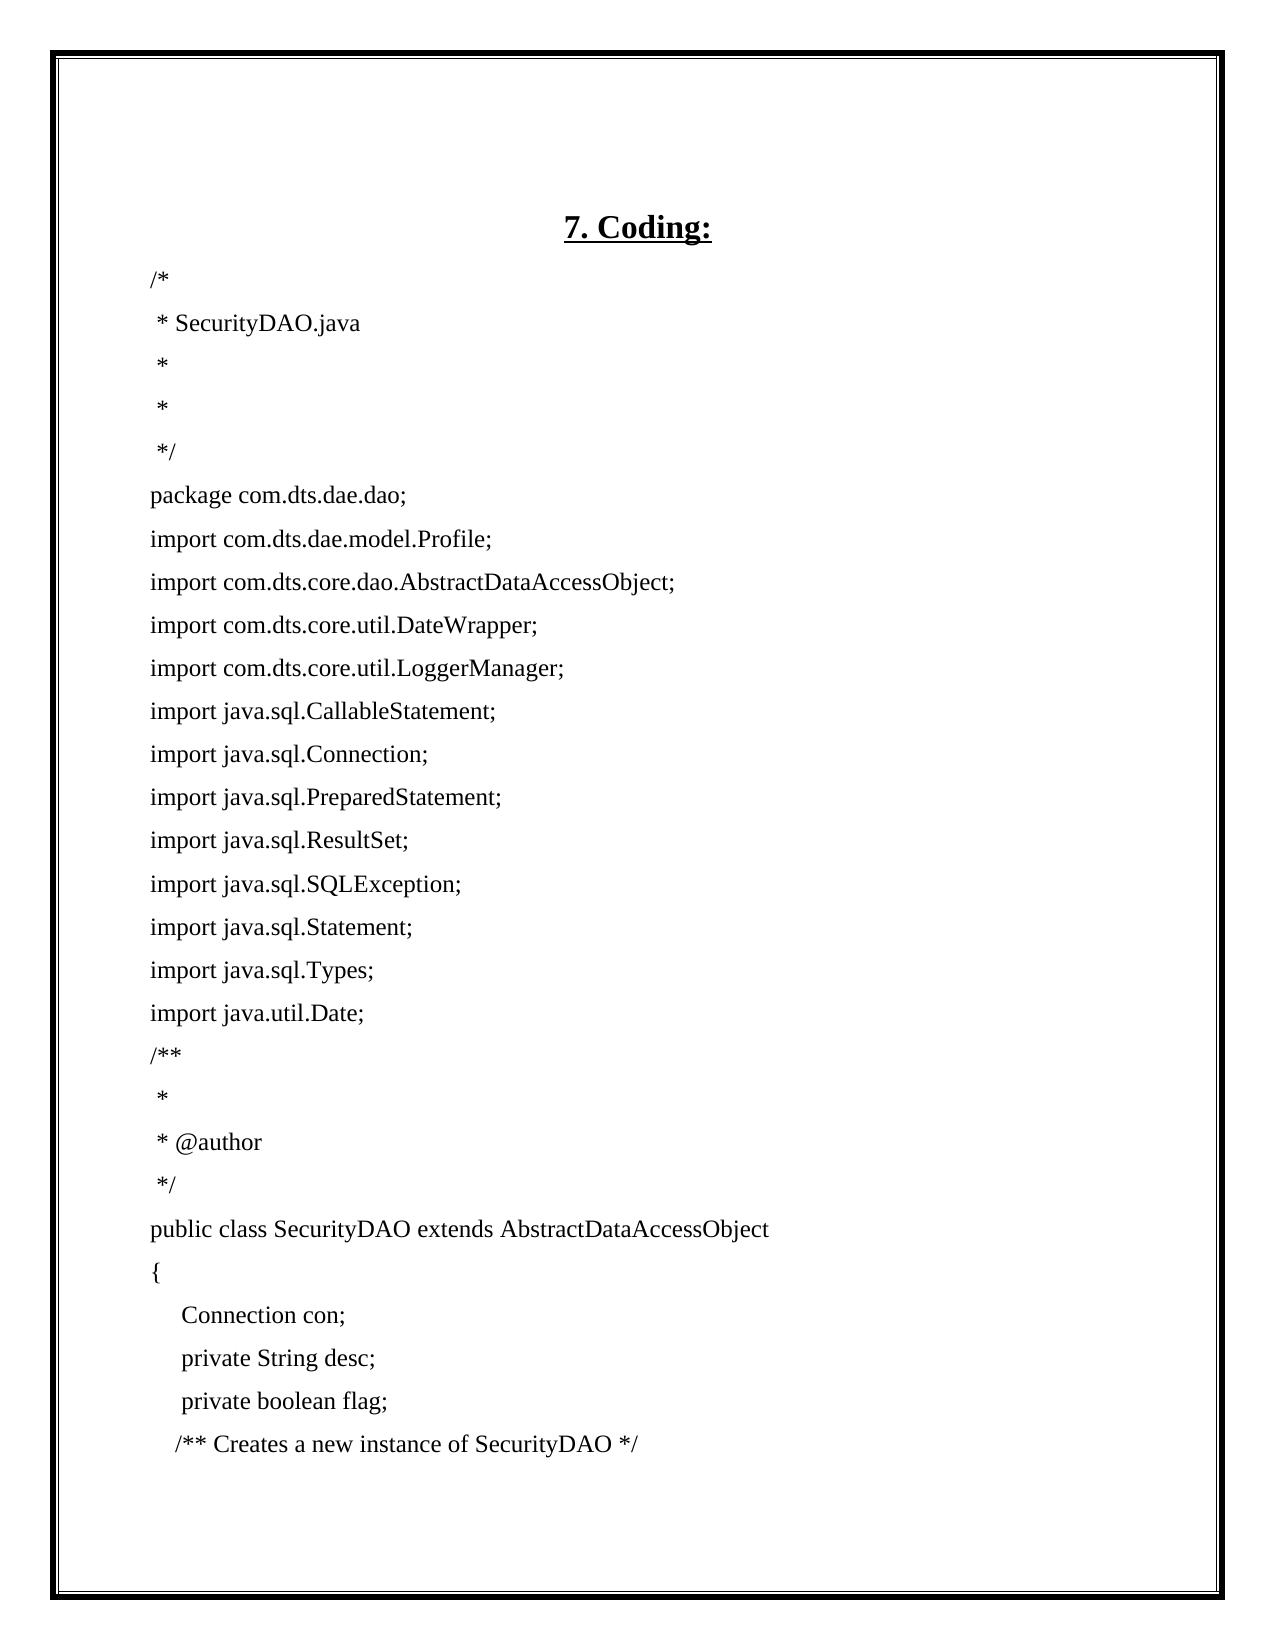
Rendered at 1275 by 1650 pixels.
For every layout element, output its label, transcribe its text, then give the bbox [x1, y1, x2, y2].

text Connection con; [150, 1300, 1125, 1329]
text */ [150, 437, 1125, 466]
text * @author [150, 1127, 1125, 1156]
text package com.dts.dae.dao; [150, 481, 1125, 509]
text private boolean flag; [150, 1386, 1125, 1415]
text import java.sql.Types; [150, 955, 1125, 984]
text import com.dts.core.util.LoggerManager; [150, 653, 1125, 682]
text /* [150, 265, 1125, 294]
text import com.dts.dae.model.Profile; [150, 524, 1125, 552]
text import java.sql.PreparedStatement; [150, 782, 1125, 811]
text * SecurityDAO.java [150, 308, 1125, 337]
text import com.dts.core.util.DateWrapper; [150, 610, 1125, 639]
text * [150, 351, 1125, 380]
text private String desc; [150, 1343, 1125, 1372]
text /** Creates a new instance of SecurityDAO */ [150, 1429, 1125, 1458]
text 7. Coding: [150, 207, 1125, 246]
text */ [150, 1171, 1125, 1199]
text import java.sql.SQLException; [150, 869, 1125, 897]
text import com.dts.core.dao.AbstractDataAccessObject; [150, 567, 1125, 596]
text /** [150, 1041, 1125, 1070]
text * [150, 1084, 1125, 1113]
text import java.sql.Statement; [150, 912, 1125, 941]
text * [150, 394, 1125, 423]
text import java.util.Date; [150, 998, 1125, 1027]
text public class SecurityDAO extends AbstractDataAccessObject [150, 1214, 1125, 1242]
text import java.sql.CallableStatement; [150, 696, 1125, 725]
text { [150, 1257, 1125, 1286]
text import java.sql.Connection; [150, 739, 1125, 768]
text import java.sql.ResultSet; [150, 826, 1125, 854]
